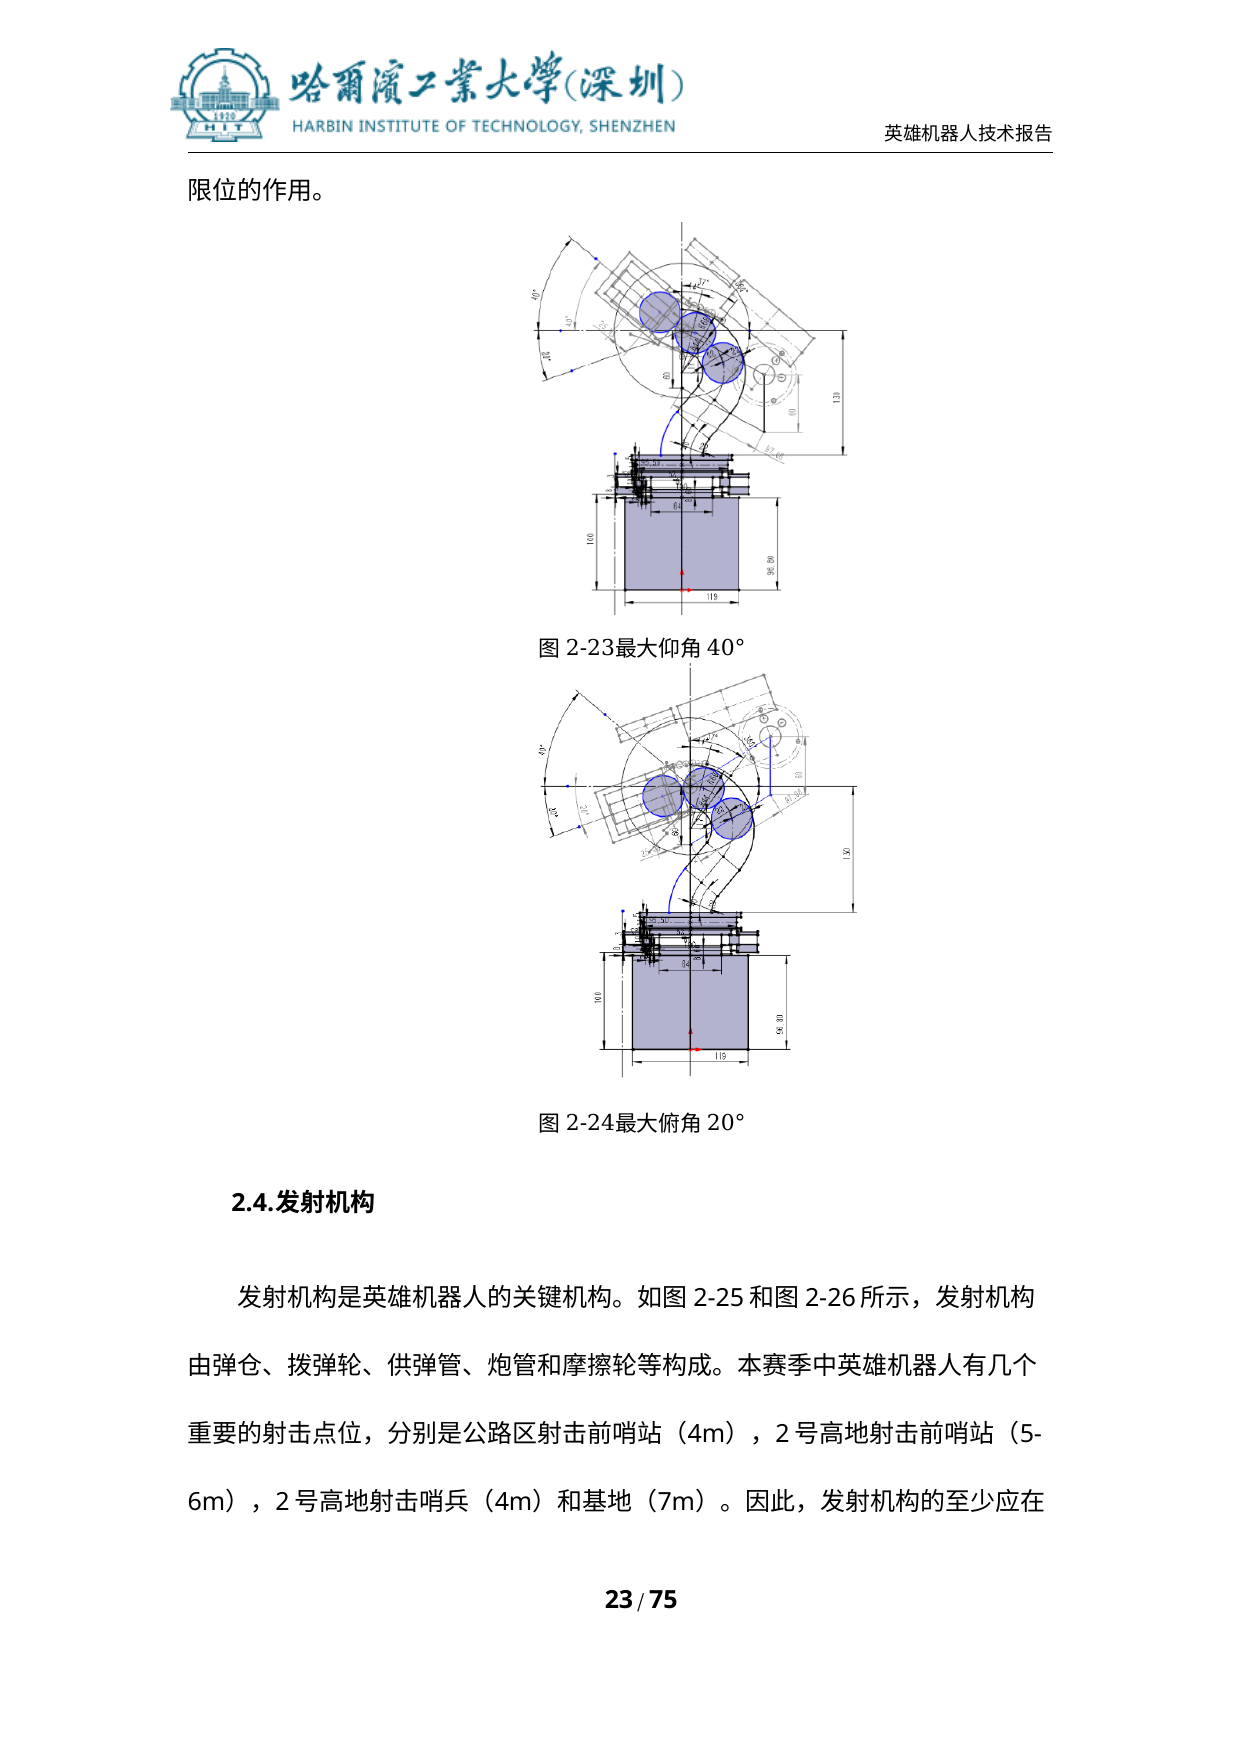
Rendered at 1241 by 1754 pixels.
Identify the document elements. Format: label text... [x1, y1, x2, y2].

picture [170, 48, 683, 142]
picture [512, 222, 877, 615]
picture [508, 663, 880, 1078]
subtitle 发射机构 [231, 1166, 1053, 1234]
